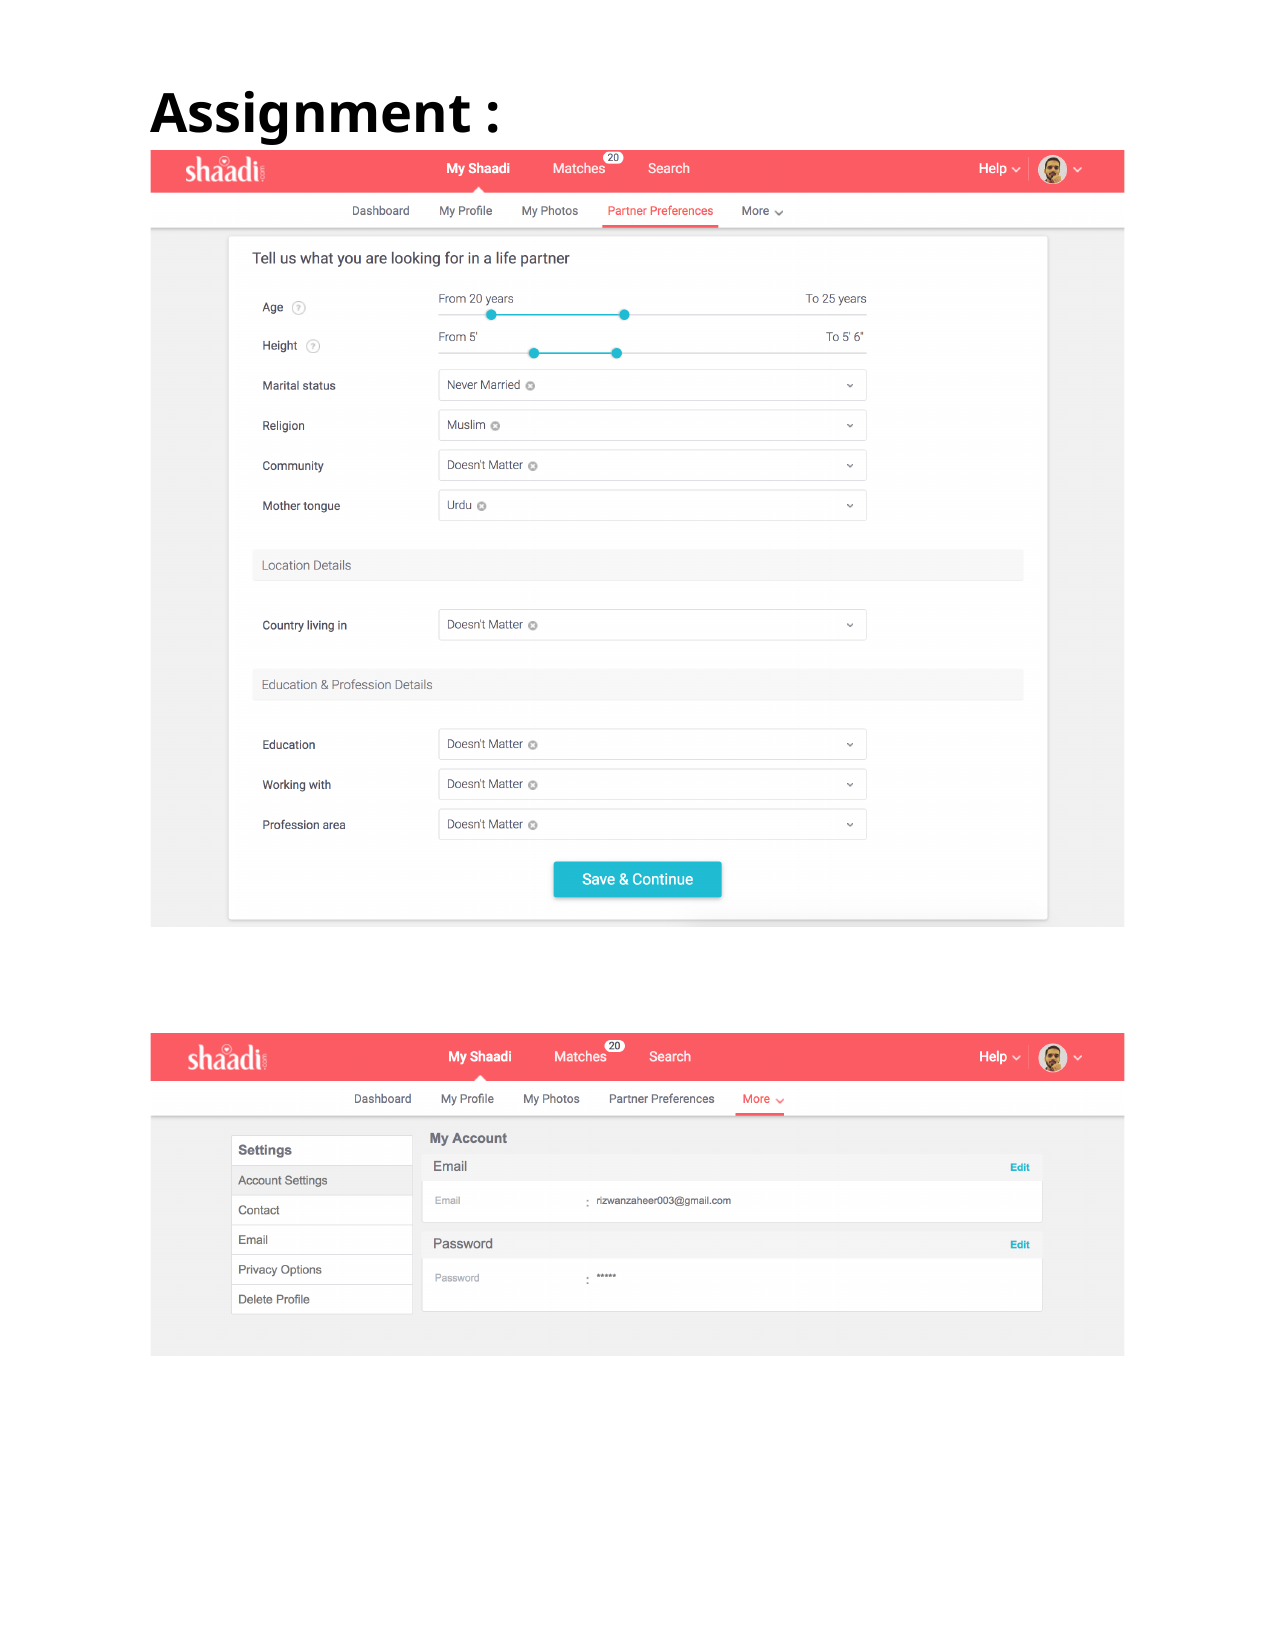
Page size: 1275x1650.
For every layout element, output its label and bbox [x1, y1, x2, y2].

picture [150, 150, 1125, 927]
picture [150, 1033, 1125, 1356]
